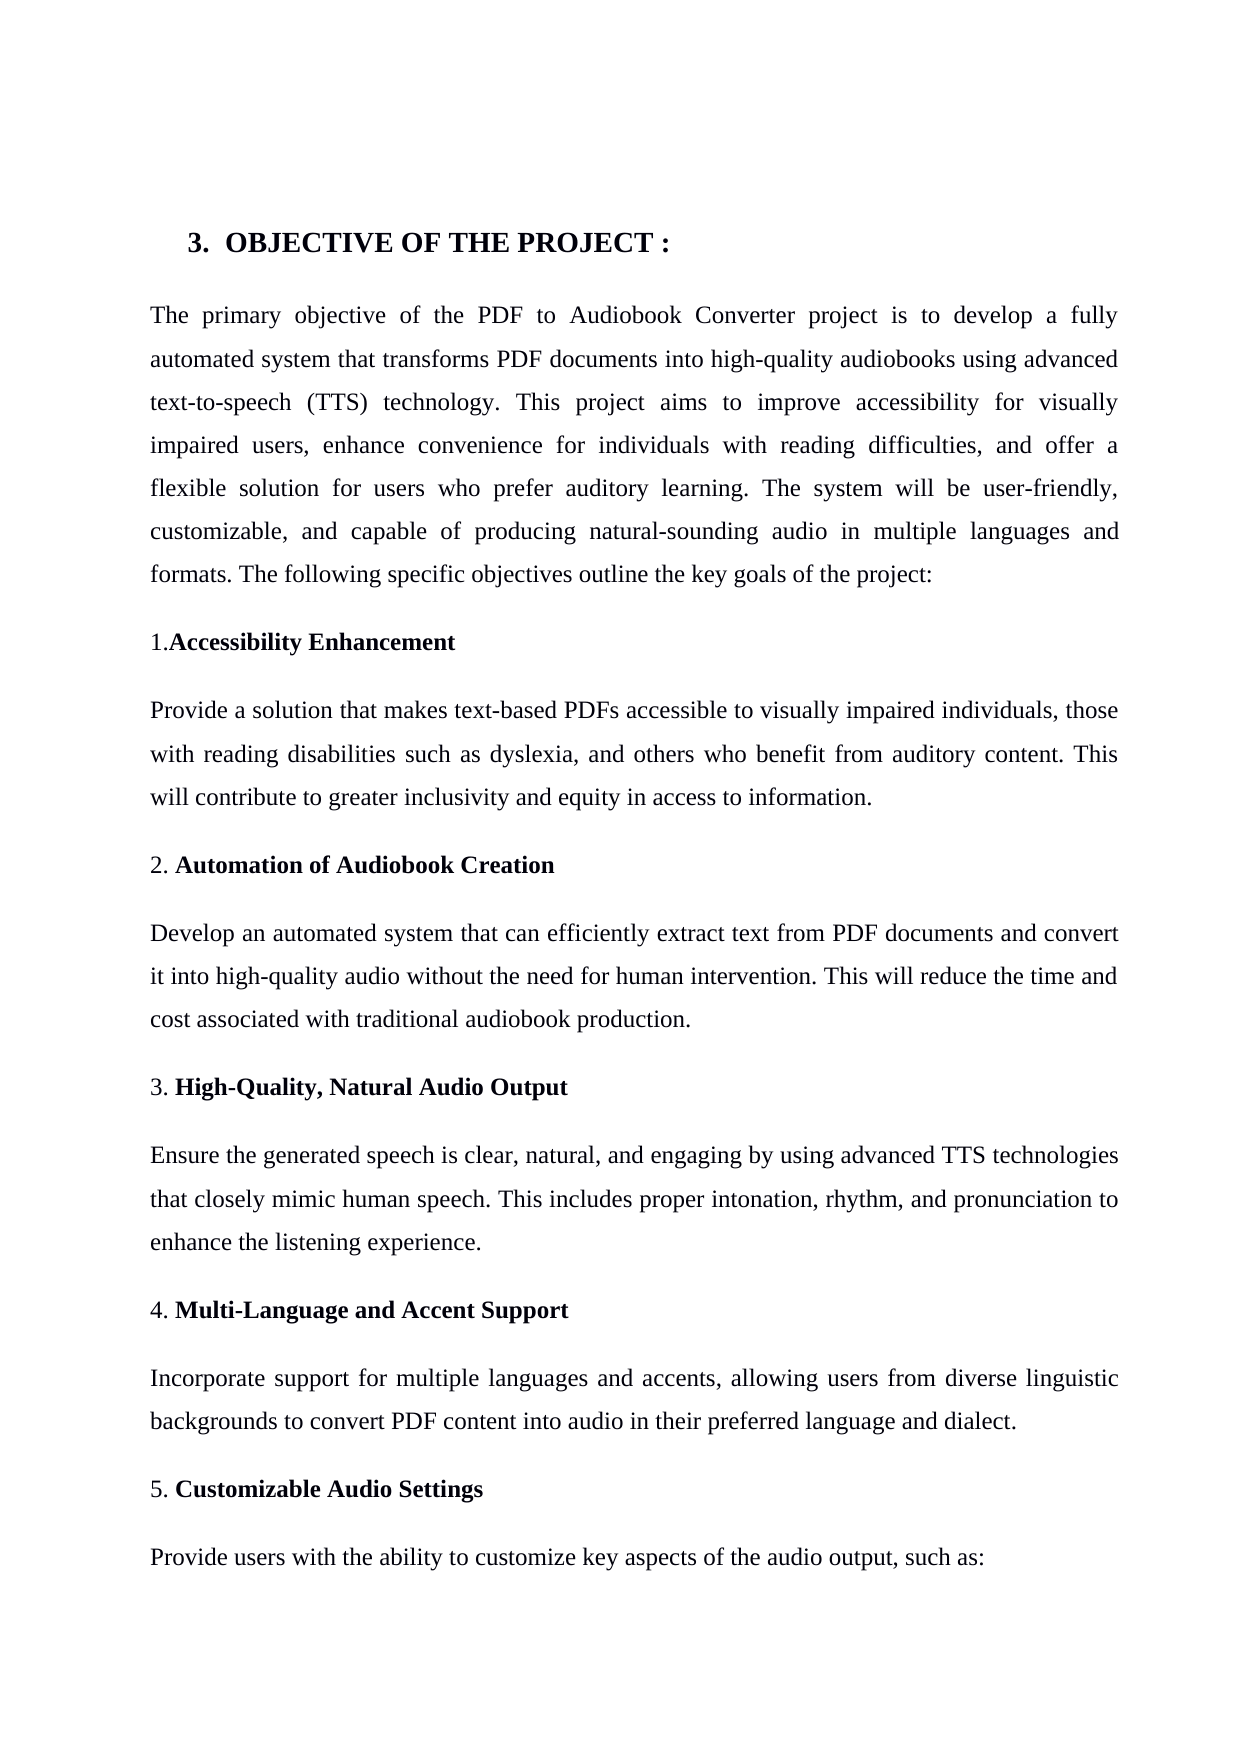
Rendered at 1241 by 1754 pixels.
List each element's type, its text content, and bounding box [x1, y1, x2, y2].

subtitle 4. Multi-Language and Accent Support [150, 1295, 1120, 1324]
text The primary objective of the PDF to Audiobook Converter project is to develop a fully automated system that transforms PDF documents into high-quality audiobooks using advanced text-to-speech (TTS) technology. This project aims to improve accessibility for visually impaired users, enhance convenience for individuals with reading difficulties, and offer a flexible solution for users who prefer auditory learning. The system will be user-friendly, customizable, and capable of producing natural-sounding audio in multiple languages and formats. The following specific objectives outline the key goals of the project: [150, 301, 1120, 588]
text Provide users with the ability to customize key aspects of the audio output, such as: [150, 1542, 1120, 1571]
text Incorporate support for multiple languages and accents, allowing users from diverse linguistic backgrounds to convert PDF content into audio in their preferred language and dialect. [150, 1363, 1120, 1435]
text Provide a solution that makes text-based PDFs accessible to visually impaired individuals, those with reading disabilities such as dyslexia, and others who benefit from auditory content. This will contribute to greater inclusivity and equity in access to information. [150, 696, 1120, 811]
text Develop an automated system that can efficiently extract text from PDF documents and convert it into high-quality audio without the need for human intervention. This will reduce the time and cost associated with traditional audiobook production. [150, 918, 1120, 1033]
text Ensure the generated speech is clear, natural, and engaging by using advanced TTS technologies that closely mimic human speech. This includes proper intonation, rhythm, and pronunciation to enhance the listening experience. [150, 1141, 1120, 1256]
subtitle 5. Customizable Audio Settings [150, 1474, 1120, 1503]
subtitle 2. Automation of Audiobook Creation [150, 850, 1120, 879]
subtitle 1.Accessibility Enhancement [150, 627, 1120, 656]
list OBJECTIVE OF THE PROJECT : [187, 225, 1120, 259]
subtitle 3. High-Quality, Natural Audio Output [150, 1072, 1120, 1101]
